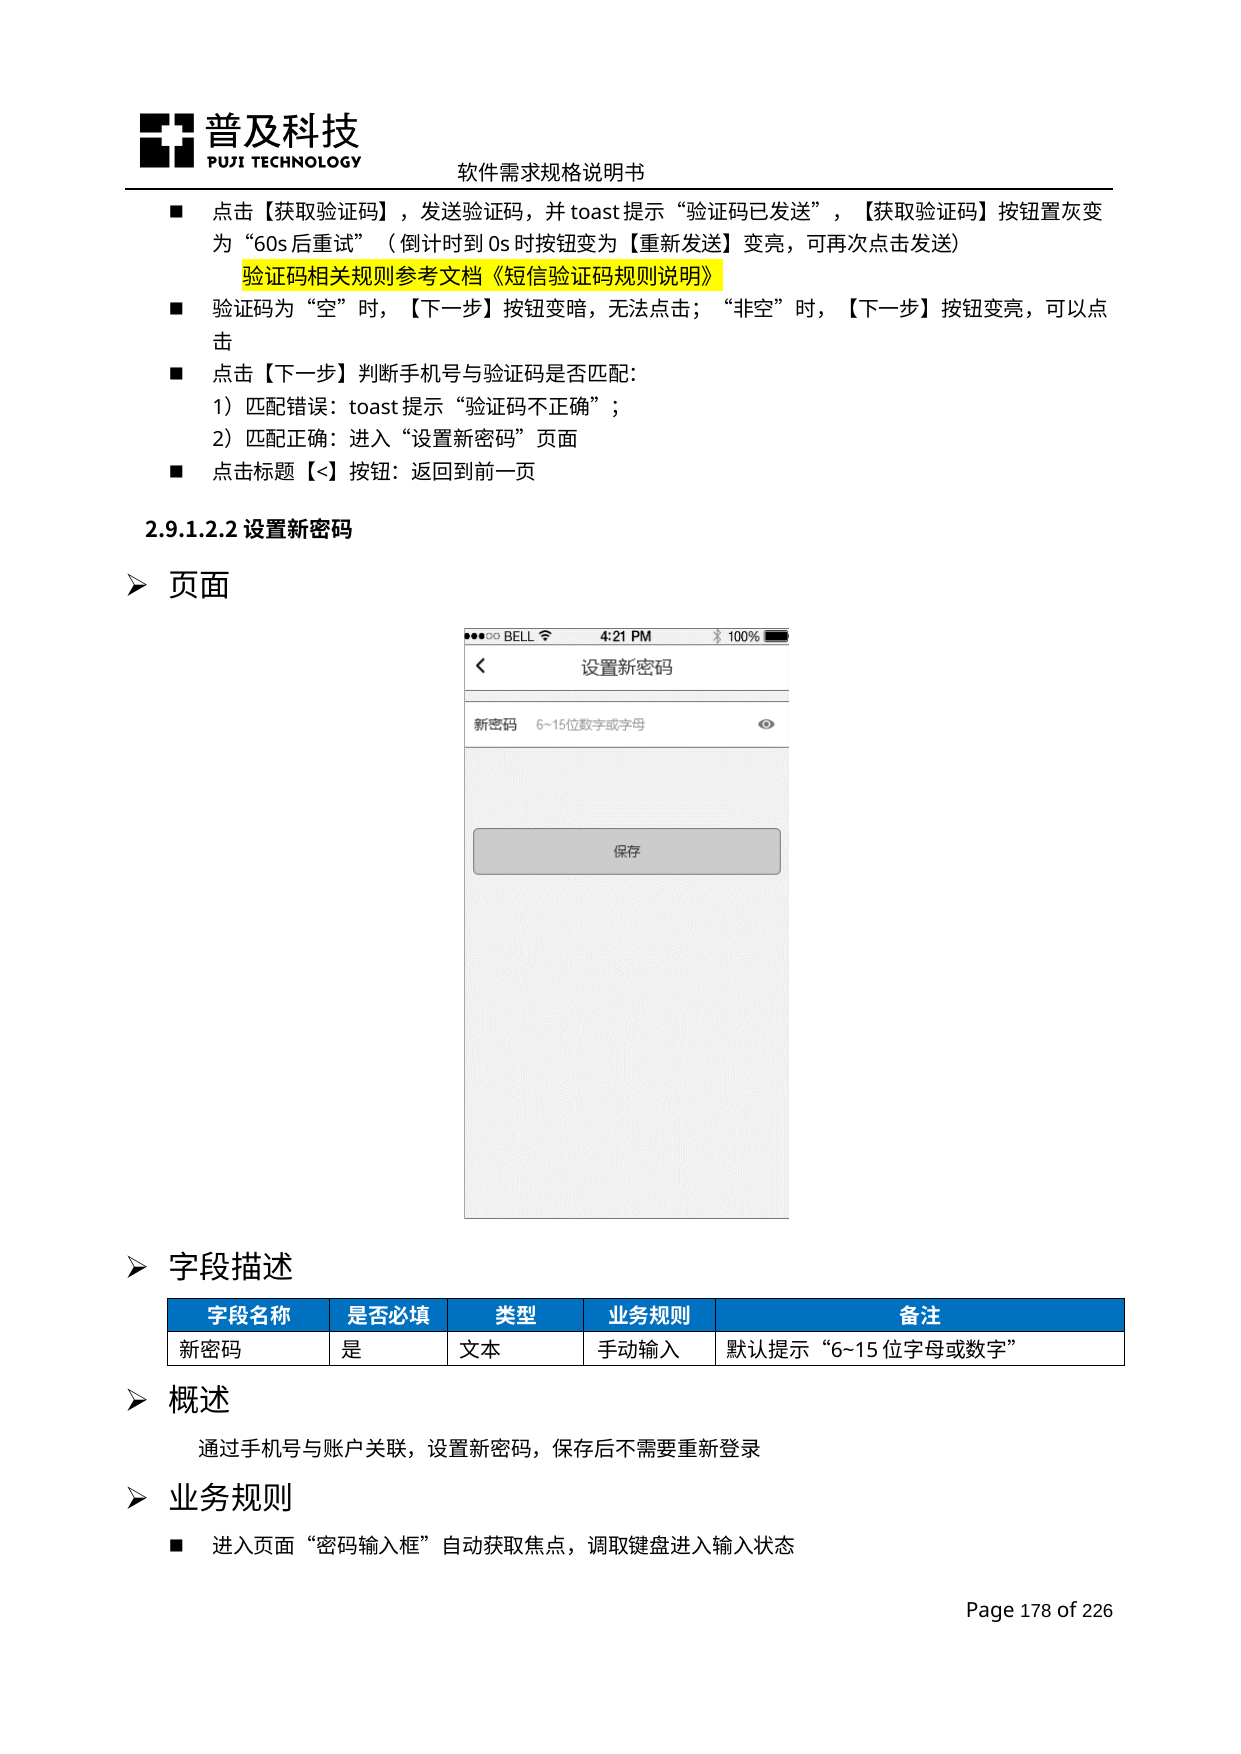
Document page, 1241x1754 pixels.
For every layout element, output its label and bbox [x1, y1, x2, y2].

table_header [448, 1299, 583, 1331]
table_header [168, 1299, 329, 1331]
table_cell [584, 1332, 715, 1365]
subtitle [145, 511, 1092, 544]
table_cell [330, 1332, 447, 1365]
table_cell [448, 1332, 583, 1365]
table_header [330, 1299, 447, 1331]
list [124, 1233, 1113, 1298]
picture [464, 628, 789, 1219]
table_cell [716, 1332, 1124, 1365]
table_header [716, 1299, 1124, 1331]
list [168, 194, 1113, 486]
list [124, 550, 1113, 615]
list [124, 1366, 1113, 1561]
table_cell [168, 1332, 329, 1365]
picture [124, 103, 365, 180]
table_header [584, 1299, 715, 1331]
